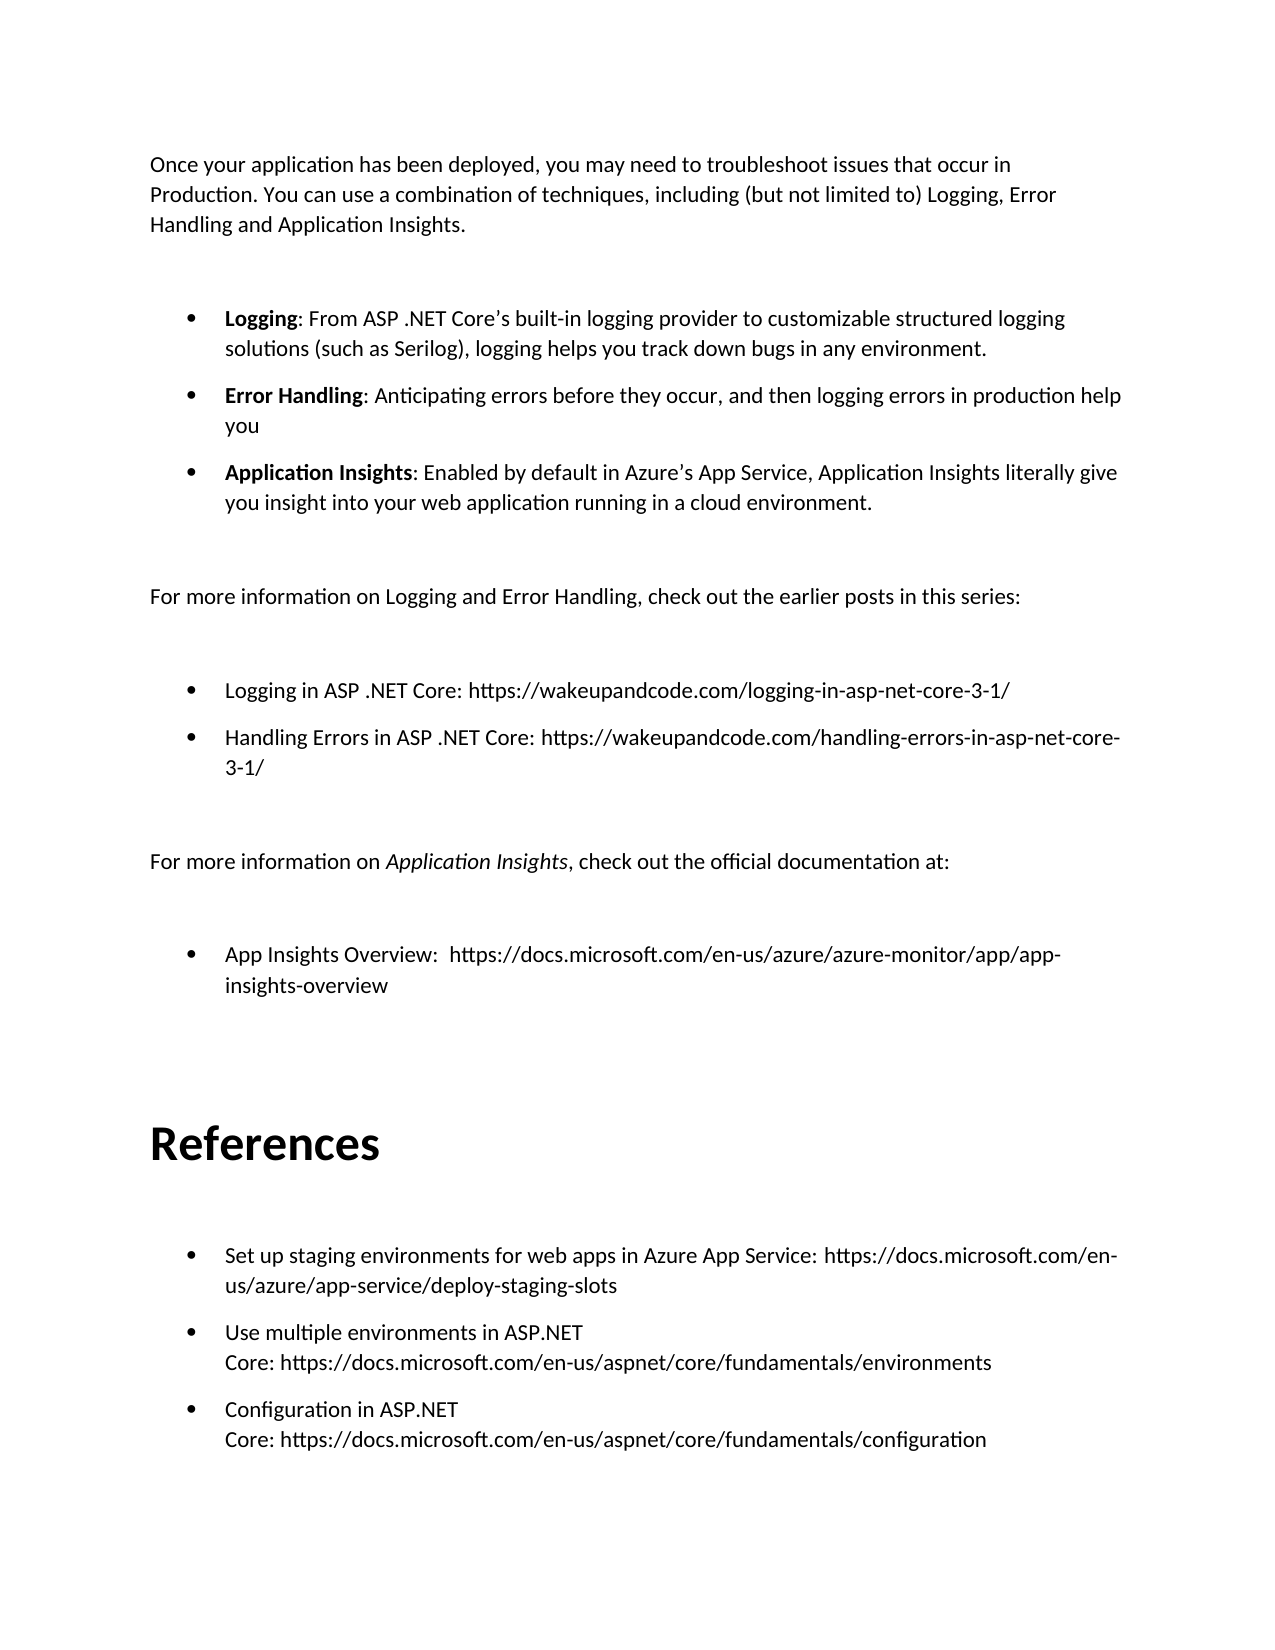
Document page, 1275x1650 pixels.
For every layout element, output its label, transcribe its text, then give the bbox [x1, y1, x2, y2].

list Logging: From ASP .NET Core’s built-in logging provider to customizable structured logging solutions (such as Serilog), logging helps you track down bugs in any environment. [187, 304, 1125, 362]
list Logging in ASP .NET Core: https://wakeupandcode.com/logging-in-asp-net-core-3-1/ [187, 676, 1125, 704]
list Handling Errors in ASP .NET Core: https://wakeupandcode.com/handling-errors-in-asp-net-core-3-1/ [187, 723, 1125, 781]
list Use multiple environments in ASP.NET Core: https://docs.microsoft.com/en-us/aspnet/core/fundamentals/environments [187, 1318, 1125, 1376]
list Configuration in ASP.NET Core: https://docs.microsoft.com/en-us/aspnet/core/fundamentals/configuration [187, 1395, 1125, 1453]
text References [150, 1111, 1125, 1172]
list App Insights Overview: https://docs.microsoft.com/en-us/azure/azure-monitor/app/app-insights-overview [187, 941, 1125, 999]
text For more information on Application Insights, check out the official documentation at: [150, 847, 1125, 875]
text Once your application has been deployed, you may need to troubleshoot issues that occur in Production. You can use a combination of techniques, including (but not limited to) Logging, Error Handling and Application Insights. [150, 150, 1125, 238]
list Application Insights: Enabled by default in Azure’s App Service, Application Insights literally give you insight into your web application running in a cloud environment. [187, 458, 1125, 517]
list Set up staging environments for web apps in Azure App Service: https://docs.microsoft.com/en-us/azure/app-service/deploy-staging-slots [187, 1241, 1125, 1299]
list Error Handling: Anticipating errors before they occur, and then logging errors in production help you [187, 381, 1125, 439]
text For more information on Logging and Error Handling, check out the earlier posts in this series: [150, 582, 1125, 610]
